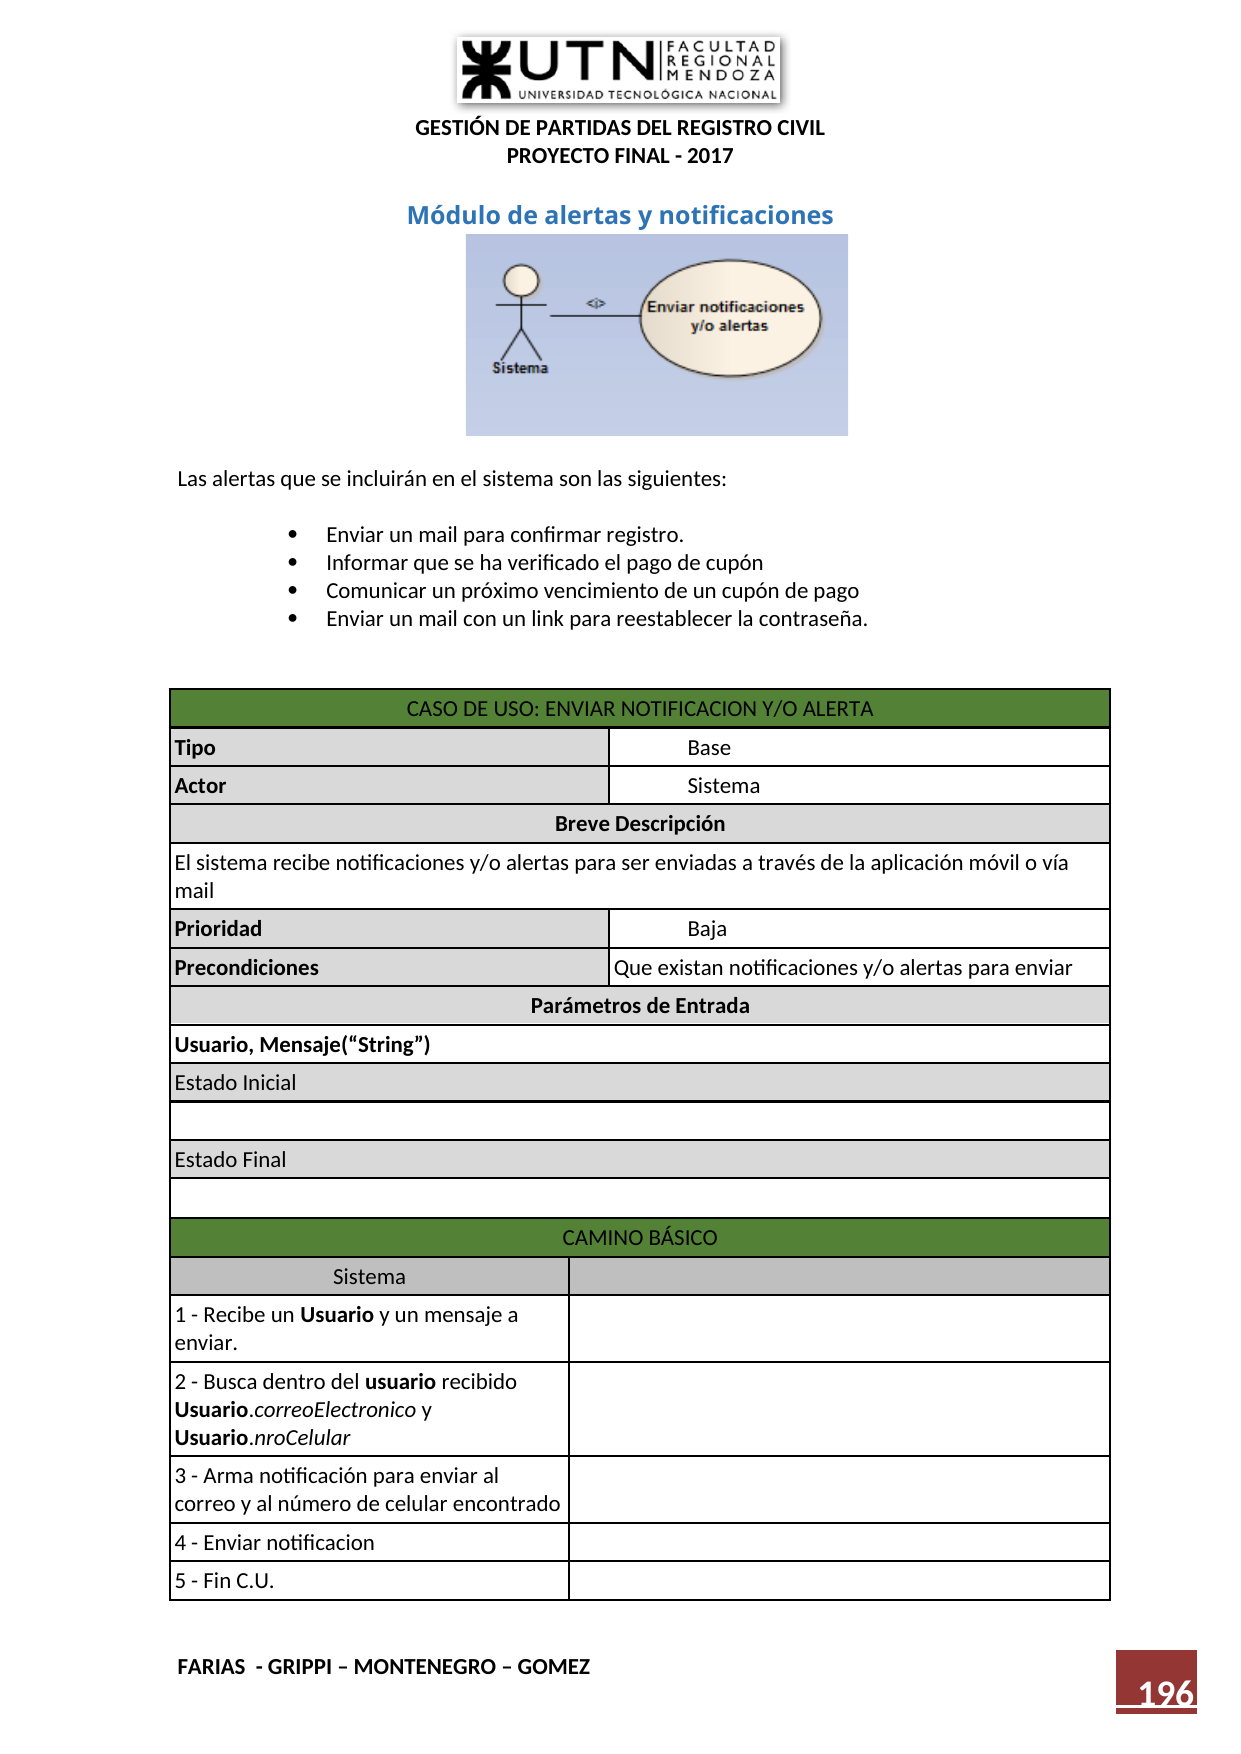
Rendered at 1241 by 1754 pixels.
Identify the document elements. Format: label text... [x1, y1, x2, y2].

table_cell Breve Descripción [171, 805, 1109, 842]
table_cell [570, 1296, 1109, 1361]
picture [449, 29, 791, 114]
text Las alertas que se incluirán en el sistema son las siguientes: [177, 464, 1063, 492]
table_cell Baja [610, 910, 1109, 947]
table_cell Parámetros de Entrada [171, 987, 1109, 1023]
table_cell [171, 1103, 1109, 1139]
table_cell [570, 1363, 1109, 1455]
table_cell Actor [171, 767, 608, 803]
table_cell 4 - Enviar notificacion [171, 1524, 568, 1560]
subtitle Módulo de alertas y notificaciones [177, 197, 1063, 232]
table_cell [570, 1524, 1109, 1560]
picture [465, 234, 849, 436]
table_cell Estado Inicial [171, 1064, 1109, 1100]
table_cell [570, 1562, 1109, 1598]
table_cell Estado Final [171, 1141, 1109, 1177]
table_cell Sistema [610, 767, 1109, 803]
table_cell Que existan notificaciones y/o alertas para enviar [610, 949, 1109, 985]
table_cell 5 - Fin C.U. [171, 1562, 568, 1598]
list Enviar un mail con un link para reestablecer la contraseña. [288, 604, 1063, 632]
table_header CASO DE USO: ENVIAR NOTIFICACION Y/O ALERTA [171, 690, 1109, 726]
table_cell CAMINO BÁSICO [171, 1219, 1109, 1256]
list Comunicar un próximo vencimiento de un cupón de pago [288, 576, 1063, 604]
table_cell Sistema [171, 1258, 568, 1294]
list Informar que se ha verificado el pago de cupón [288, 548, 1063, 576]
table_cell [570, 1258, 1109, 1294]
table_cell [171, 1179, 1109, 1217]
table_cell 3 - Arma notificación para enviar al correo y al número de celular encontrado [171, 1457, 568, 1522]
table_cell 2 - Busca dentro del usuario recibido Usuario.correoElectronico y Usuario.nroCelular [171, 1363, 568, 1455]
table_cell Base [610, 729, 1109, 765]
table_cell Prioridad [171, 910, 608, 947]
list Enviar un mail para confirmar registro. [288, 520, 1063, 548]
table_cell Precondiciones [171, 949, 608, 985]
table_cell 1 - Recibe un Usuario y un mensaje a enviar. [171, 1296, 568, 1361]
table_cell Usuario, Mensaje(“String”) [171, 1026, 1109, 1062]
table_cell Tipo [171, 729, 608, 765]
table_cell [570, 1457, 1109, 1522]
table_cell El sistema recibe notificaciones y/o alertas para ser enviadas a través de la aplicación móvil o vía mail [171, 844, 1109, 908]
